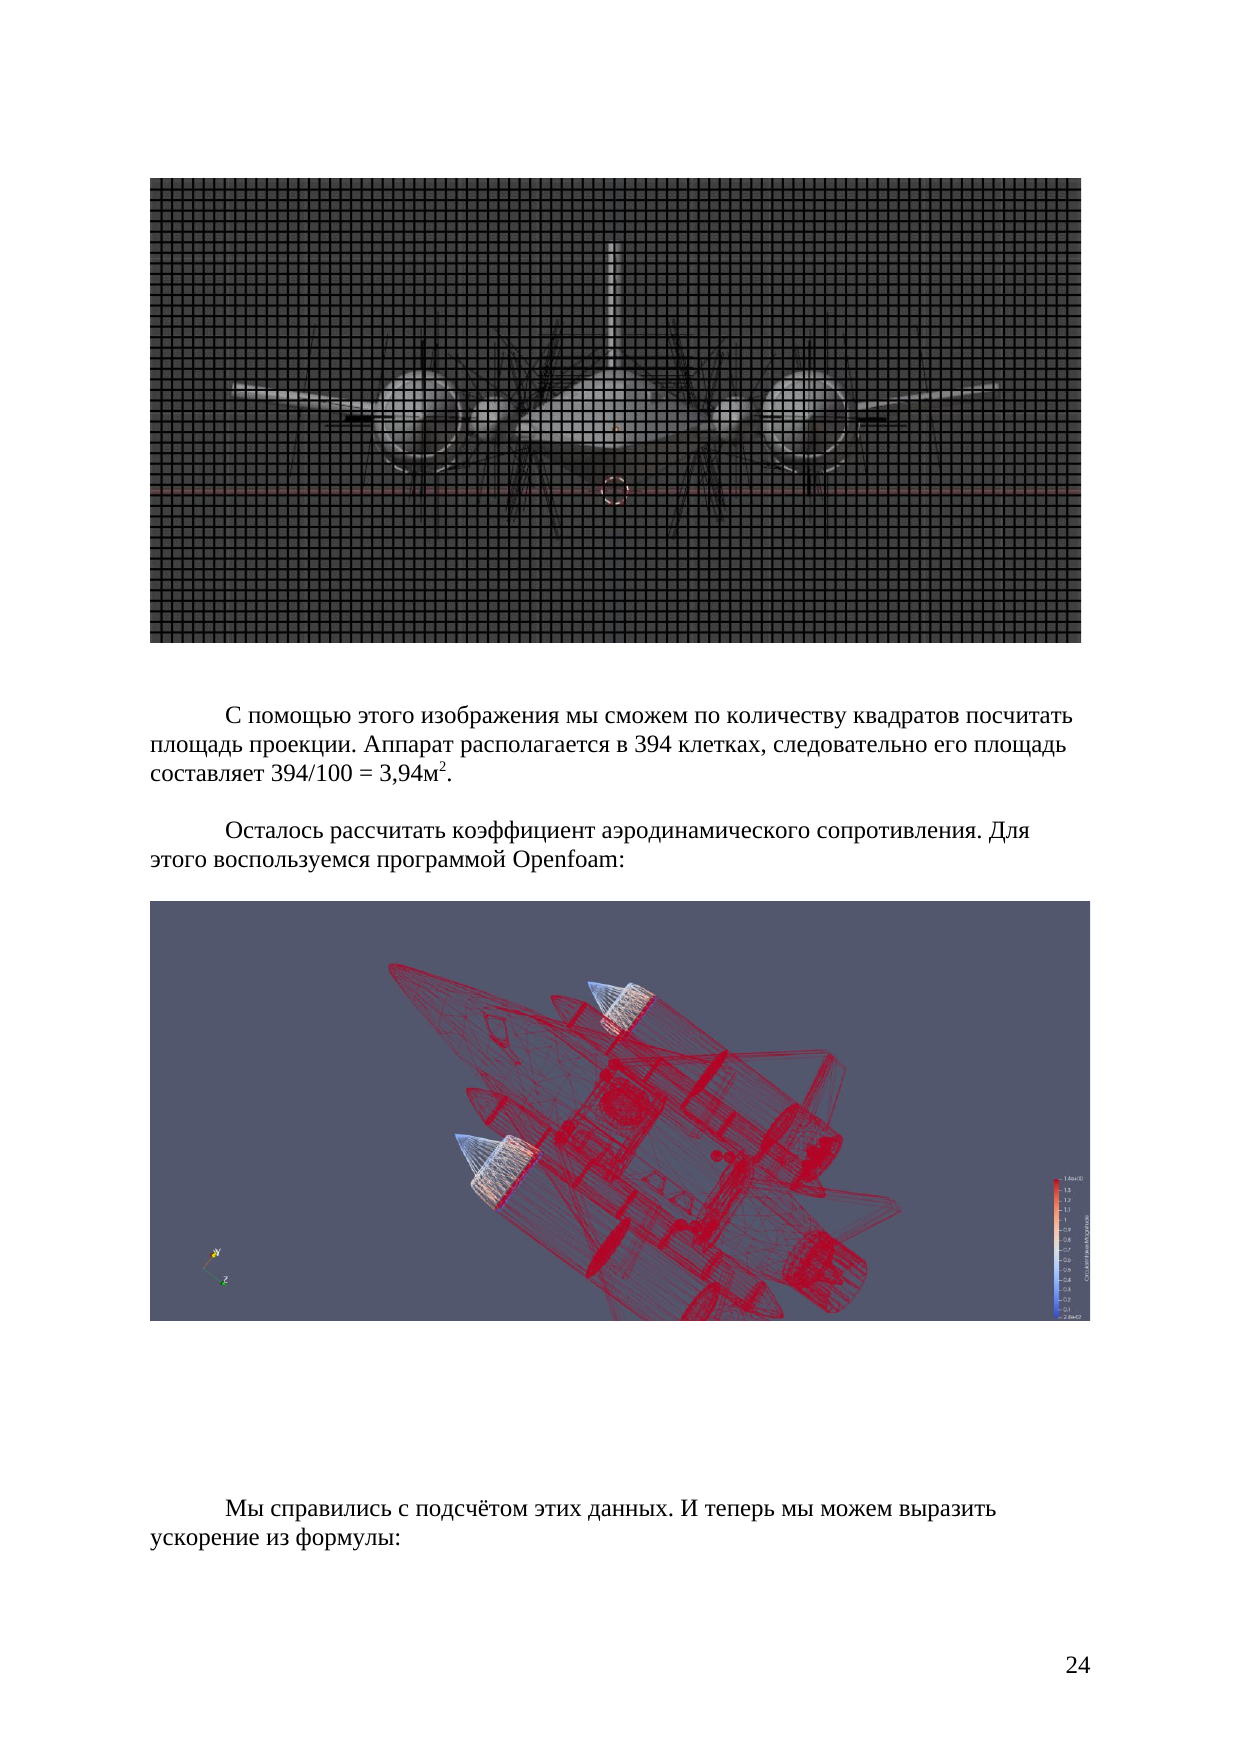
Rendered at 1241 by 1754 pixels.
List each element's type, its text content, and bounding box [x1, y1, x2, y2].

text Мы справились с подсчётом этих данных. И теперь мы можем выразить ускорение из формулы: [150, 1493, 1090, 1551]
text Осталось рассчитать коэффициент аэродинамического сопротивления. Для этого воспользуемся программой Openfoam: [150, 815, 1090, 873]
picture [150, 178, 1082, 643]
picture [150, 901, 1091, 1321]
text С помощью этого изображения мы сможем по количеству квадратов посчитать площадь проекции. Аппарат располагается в 394 клетках, следовательно его площадь составляет 394/100 = 3,94м2. [150, 700, 1090, 786]
